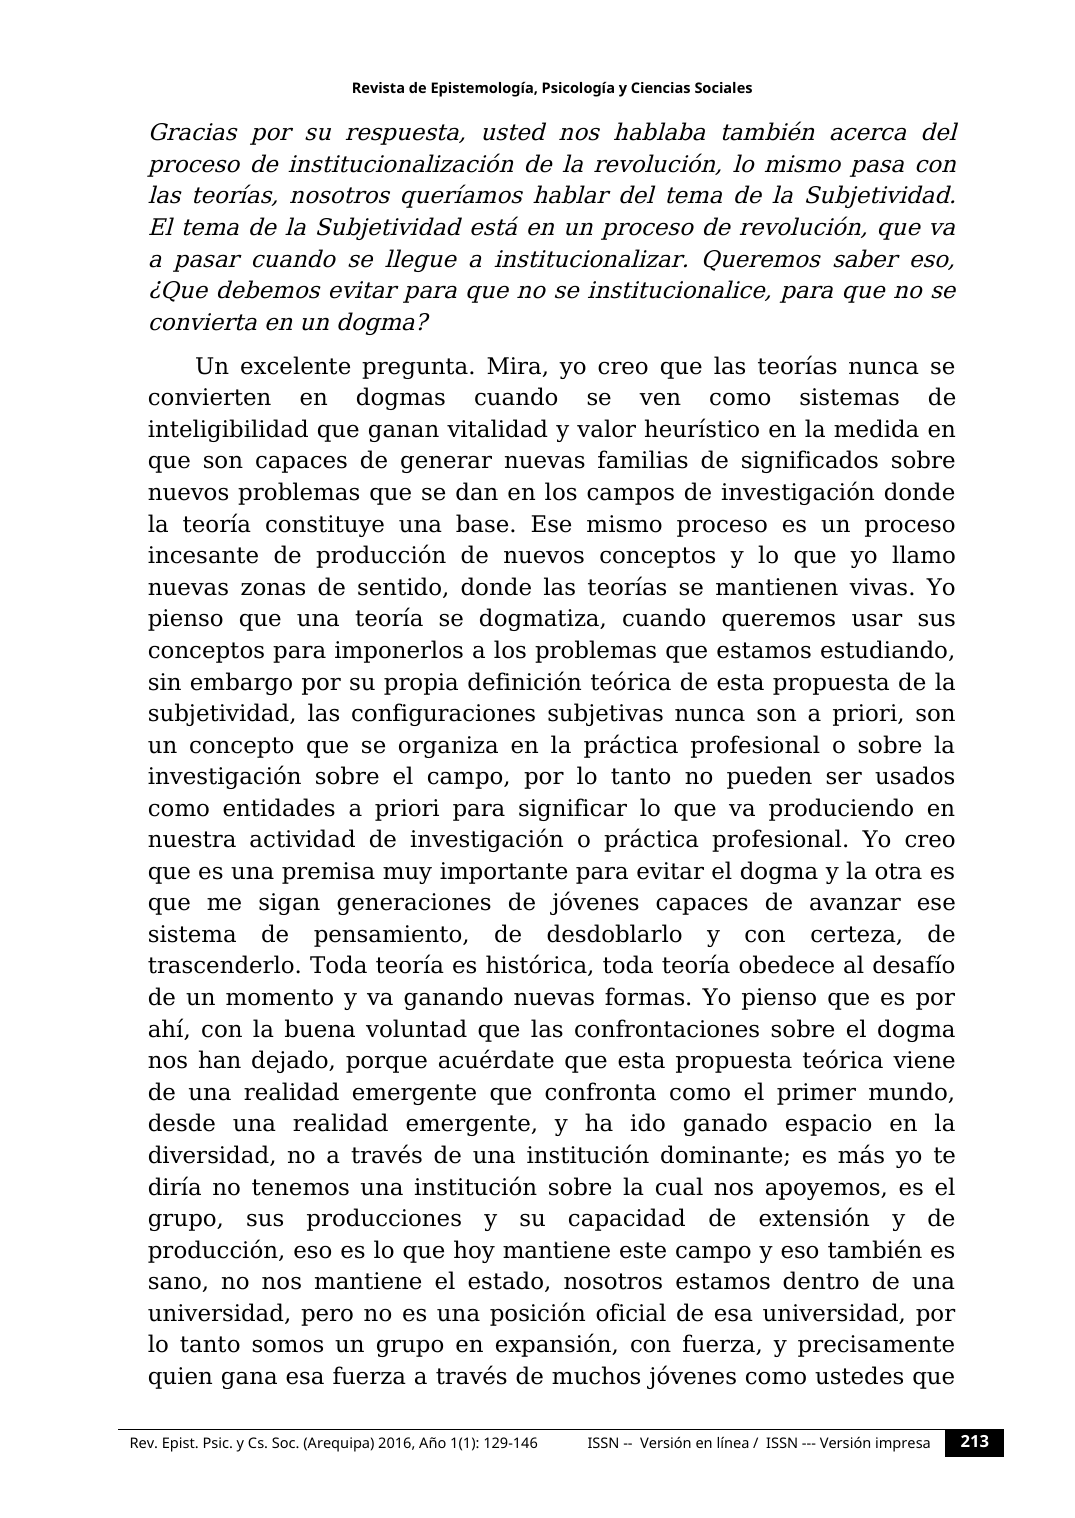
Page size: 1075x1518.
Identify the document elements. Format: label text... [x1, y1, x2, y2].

text Gracias por su respuesta, usted nos hablaba también acerca del proceso de institucionalización de la revolución, lo mismo pasa con las teorías, nosotros queríamos hablar del tema de la Subjetividad. El tema de la Subjetividad está en un proceso de revolución, que va a pasar cuando se llegue a institucionalizar. Queremos saber eso, ¿Que debemos evitar para que no se institucionalice, para que no se convierta en un dogma? [148, 118, 957, 335]
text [148, 352, 957, 1389]
